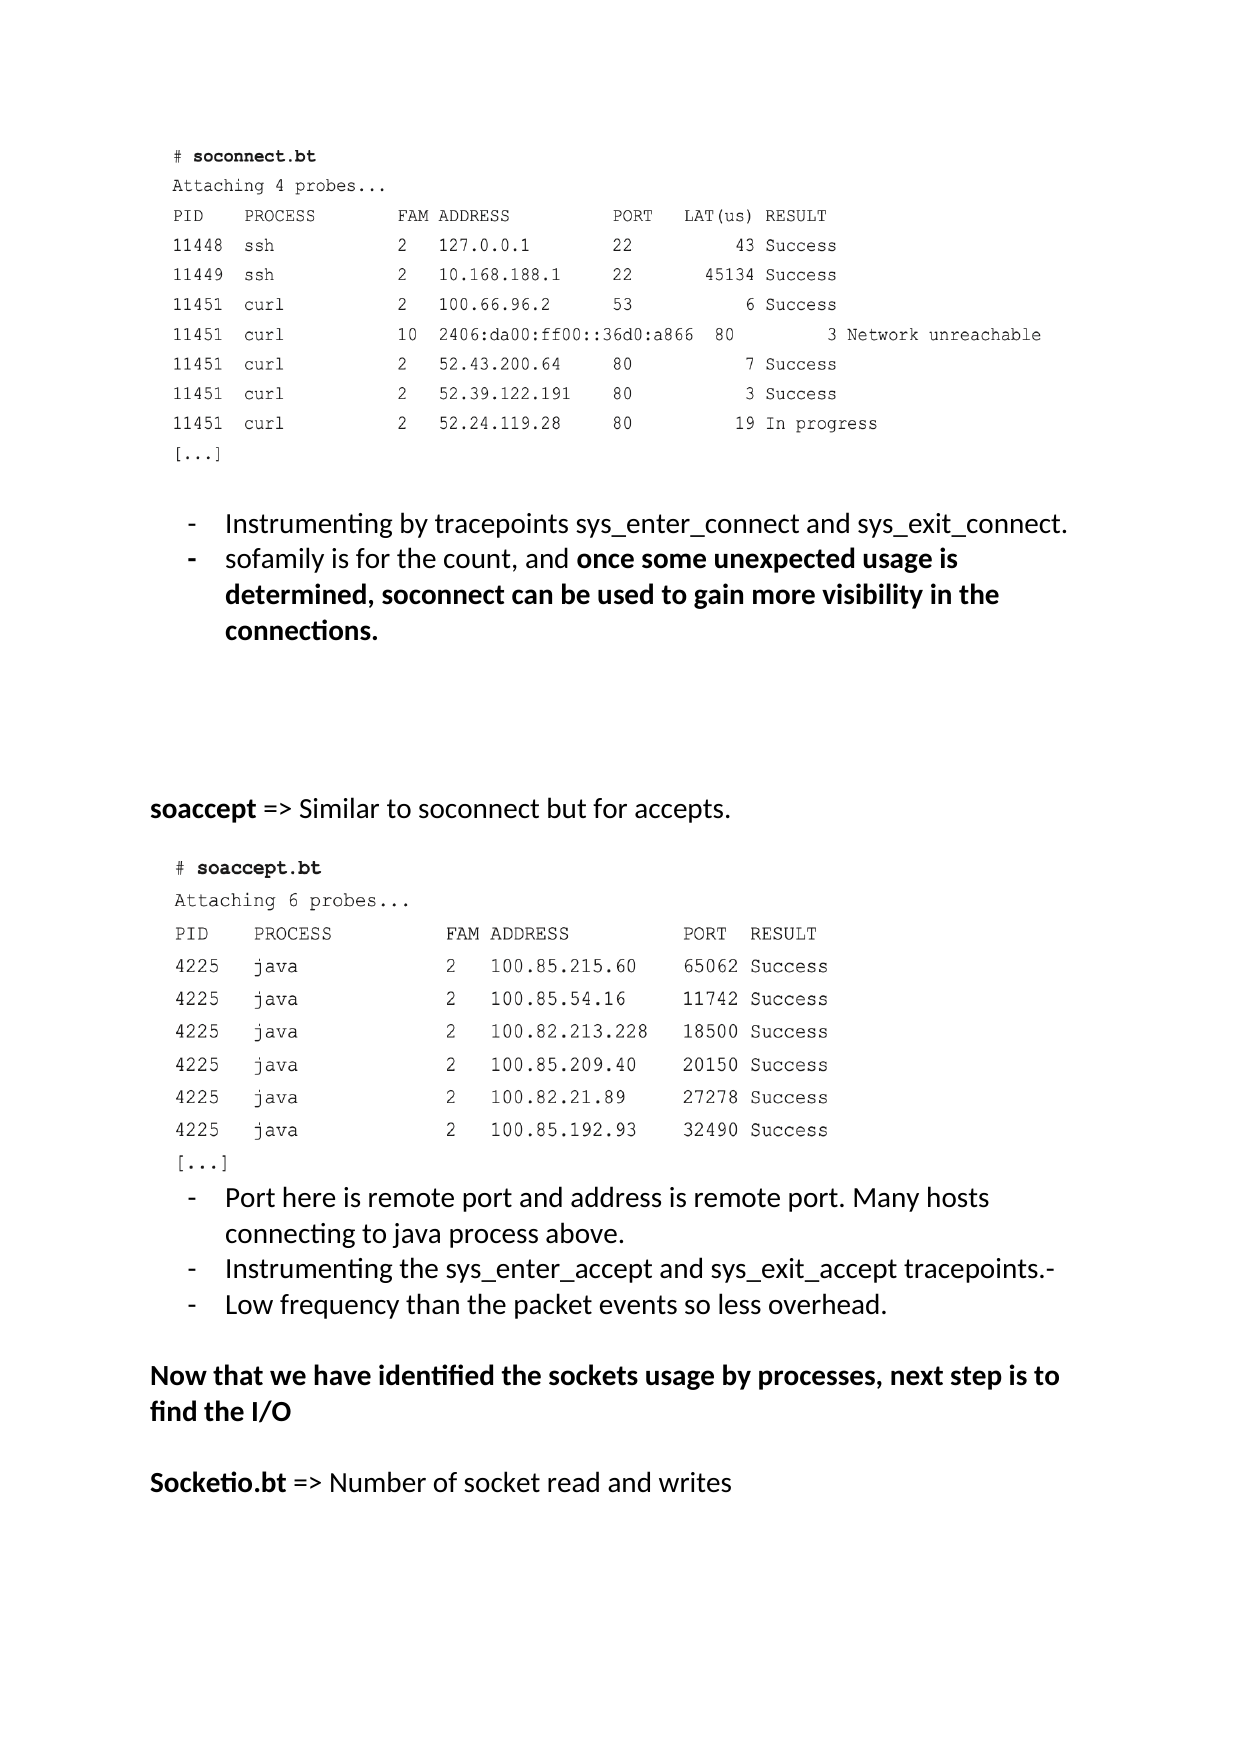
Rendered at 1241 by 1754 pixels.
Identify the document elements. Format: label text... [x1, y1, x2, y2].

picture [150, 150, 1091, 470]
list Low frequency than the packet events so less overhead. [187, 1286, 1090, 1322]
text soaccept => Similar to soconnect but for accepts. [150, 790, 1090, 825]
text Socketio.bt => Number of socket read and writes [150, 1464, 1090, 1500]
list Instrumenting by tracepoints sys_enter_connect and sys_exit_connect. [187, 505, 1090, 540]
picture [150, 861, 1091, 1180]
text Now that we have identified the sockets usage by processes, next step is to find the I/O [150, 1357, 1090, 1429]
list Instrumenting the sys_enter_accept and sys_exit_accept tracepoints.- [187, 1251, 1090, 1286]
list Port here is remote port and address is remote port. Many hosts connecting to java process above. [187, 1180, 1090, 1251]
list sofamily is for the count, and once some unexpected usage is determined, soconnect can be used to gain more visibility in the connections. [187, 540, 1090, 647]
